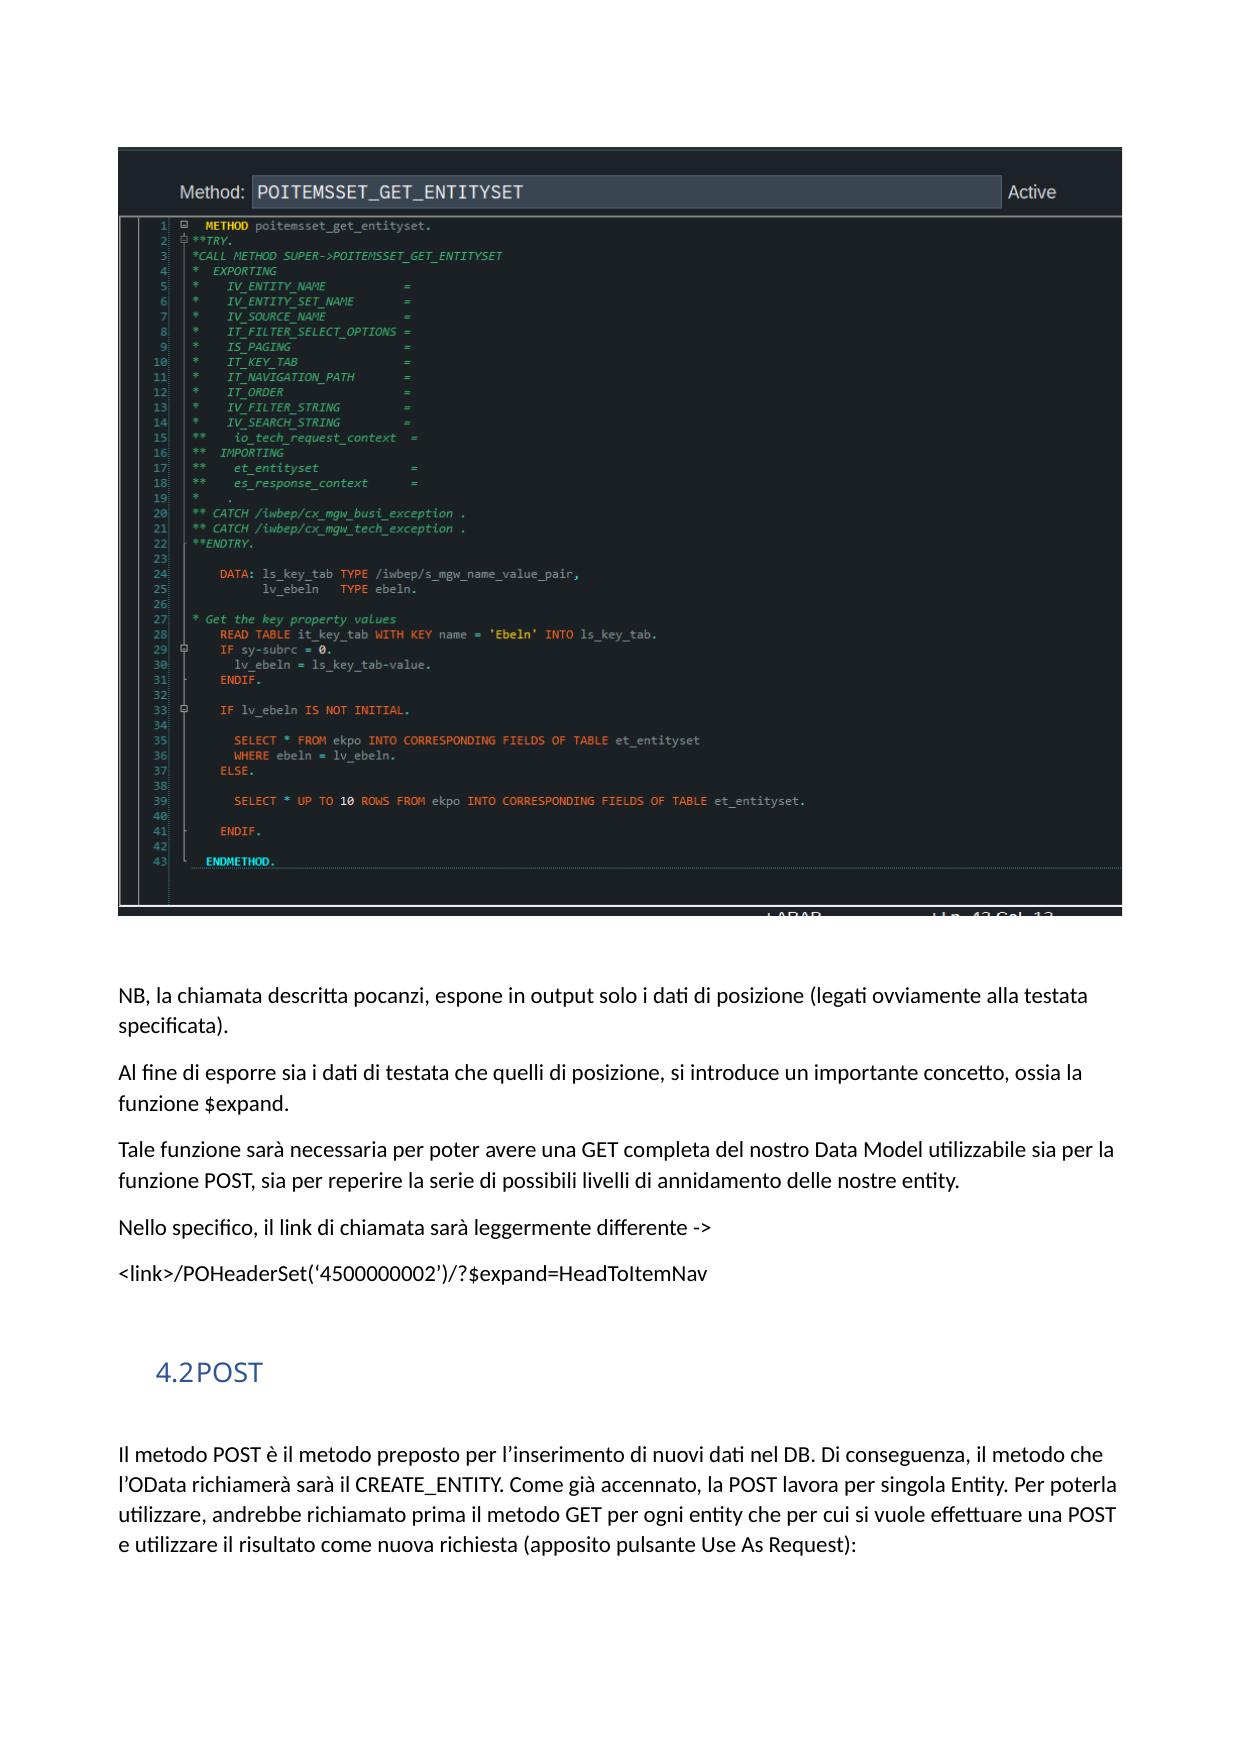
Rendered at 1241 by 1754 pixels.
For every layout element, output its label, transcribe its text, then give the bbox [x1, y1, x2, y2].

subtitle POST [156, 1353, 1122, 1390]
text NB, la chiamata descritta pocanzi, espone in output solo i dati di posizione (legati ovviamente alla testata specificata). [118, 981, 1122, 1039]
text <link>/POHeaderSet(‘4500000002’)/?$expand=HeadToItemNav [118, 1259, 1122, 1287]
picture [118, 147, 1123, 916]
text Al fine di esporre sia i dati di testata che quelli di posizione, si introduce un importante concetto, ossia la funzione $expand. [118, 1058, 1122, 1117]
text Il metodo POST è il metodo preposto per l’inserimento di nuovi dati nel DB. Di conseguenza, il metodo che l’OData richiamerà sarà il CREATE_ENTITY. Come già accennato, la POST lavora per singola Entity. Per poterla utilizzare, andrebbe richiamato prima il metodo GET per ogni entity che per cui si vuole effettuare una POST e utilizzare il risultato come nuova richiesta (apposito pulsante Use As Request): [118, 1440, 1122, 1558]
text Nello specifico, il link di chiamata sarà leggermente differente -> [118, 1213, 1122, 1241]
text Tale funzione sarà necessaria per poter avere una GET completa del nostro Data Model utilizzabile sia per la funzione POST, sia per reperire la serie di possibili livelli di annidamento delle nostre entity. [118, 1136, 1122, 1194]
